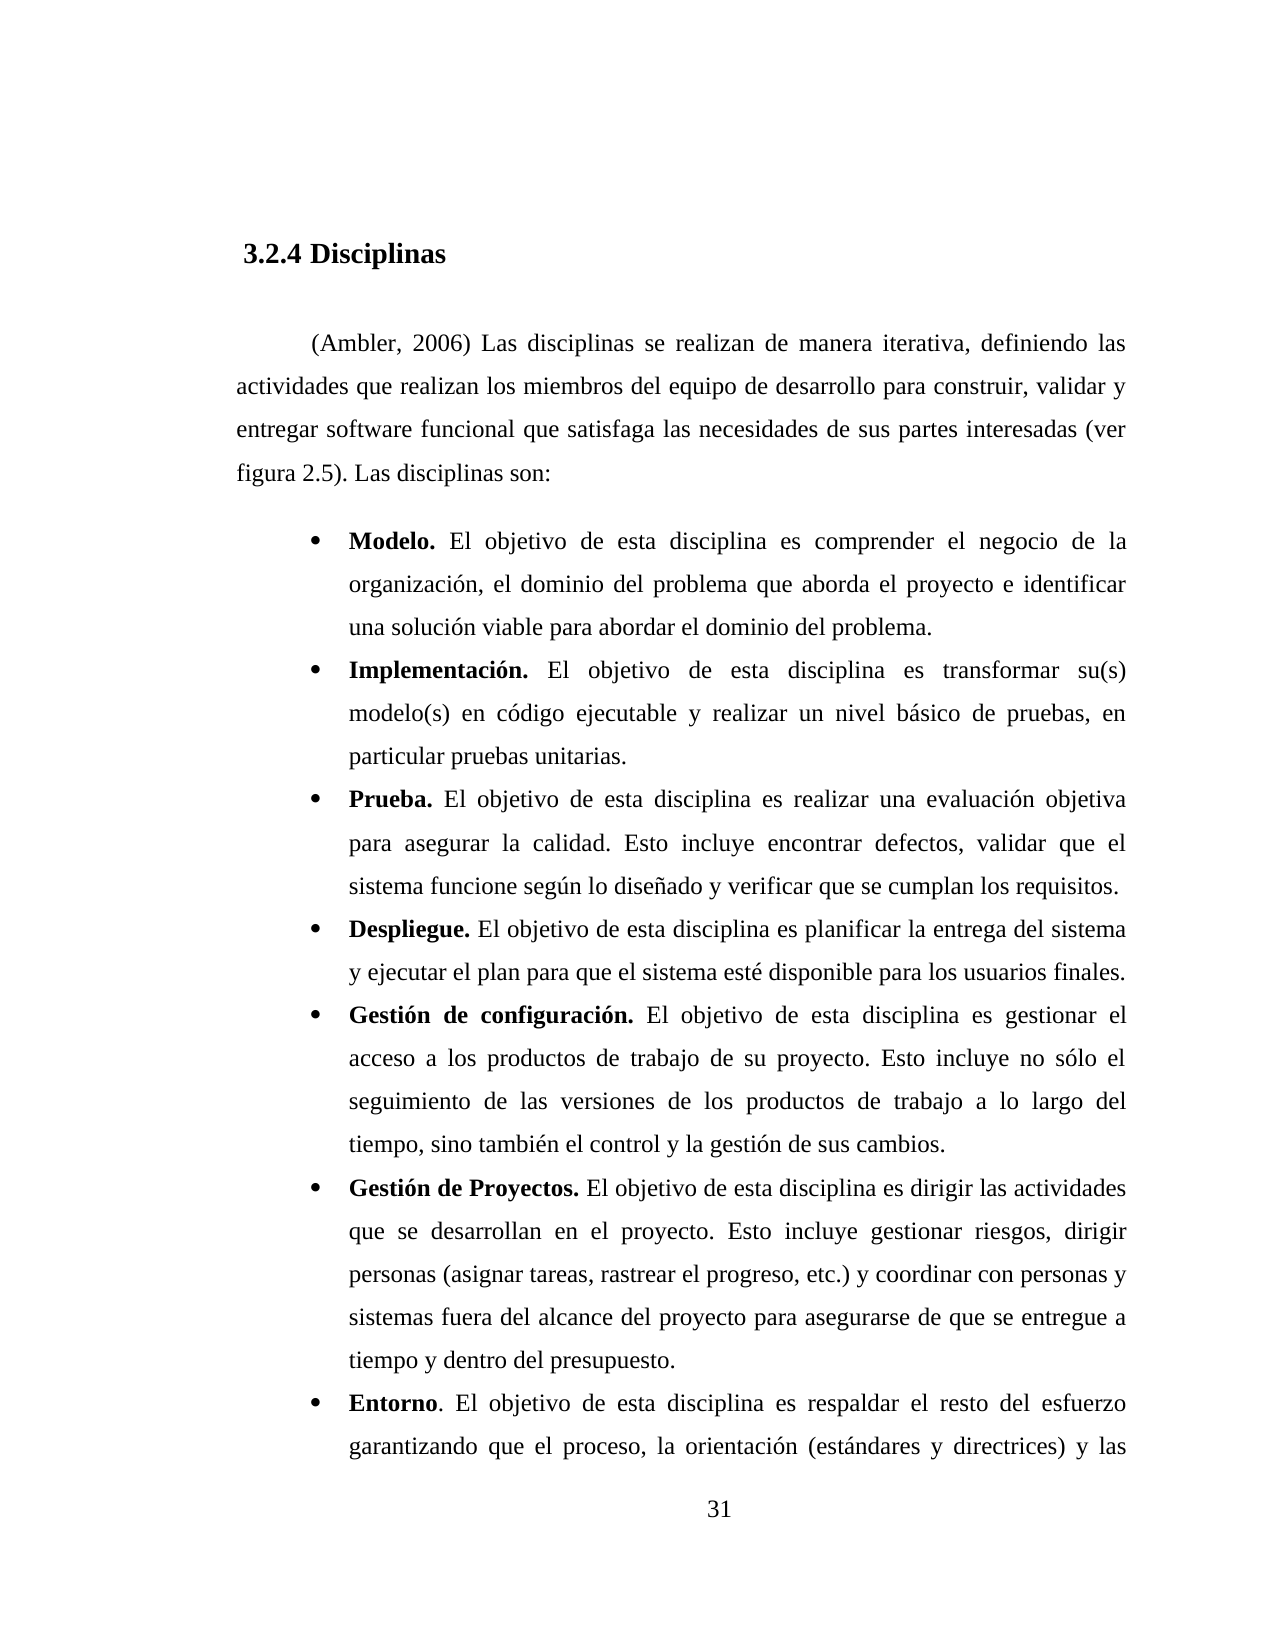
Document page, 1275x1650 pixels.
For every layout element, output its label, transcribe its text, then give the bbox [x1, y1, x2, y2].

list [311, 1388, 1127, 1460]
list Despliegue. El objetivo de esta disciplina es planificar la entrega del sistema y ejecutar el plan para que el sistema esté disponible para los usuarios finales. [311, 914, 1127, 986]
list Gestión de configuración. El objetivo de esta disciplina es gestionar el acceso a los productos de trabajo de su proyecto. Esto incluye no sólo el seguimiento de las versiones de los productos de trabajo a lo largo del tiempo, sino también el control y la gestión de sus cambios. [311, 1000, 1127, 1158]
list Modelo. El objetivo de esta disciplina es comprender el negocio de la organización, el dominio del problema que aborda el proyecto e identificar una solución viable para abordar el dominio del problema. [311, 526, 1127, 641]
list Gestión de Proyectos. El objetivo de esta disciplina es dirigir las actividades que se desarrollan en el proyecto. Esto incluye gestionar riesgos, dirigir personas (asignar tareas, rastrear el progreso, etc.) y coordinar con personas y sistemas fuera del alcance del proyecto para asegurarse de que se entregue a tiempo y dentro del presupuesto. [311, 1173, 1127, 1374]
list Prueba. El objetivo de esta disciplina es realizar una evaluación objetiva para asegurar la calidad. Esto incluye encontrar defectos, validar que el sistema funcione según lo diseñado y verificar que se cumplan los requisitos. [311, 784, 1127, 899]
subtitle Disciplinas [243, 236, 1127, 270]
list Implementación. El objetivo de esta disciplina es transformar su(s) modelo(s) en código ejecutable y realizar un nivel básico de pruebas, en particular pruebas unitarias. [311, 655, 1127, 770]
text (Ambler, 2006) Las disciplinas se realizan de manera iterativa, definiendo las actividades que realizan los miembros del equipo de desarrollo para construir, validar y entregar software funcional que satisfaga las necesidades de sus partes interesadas (ver figura 2.5). Las disciplinas son: [236, 328, 1127, 486]
